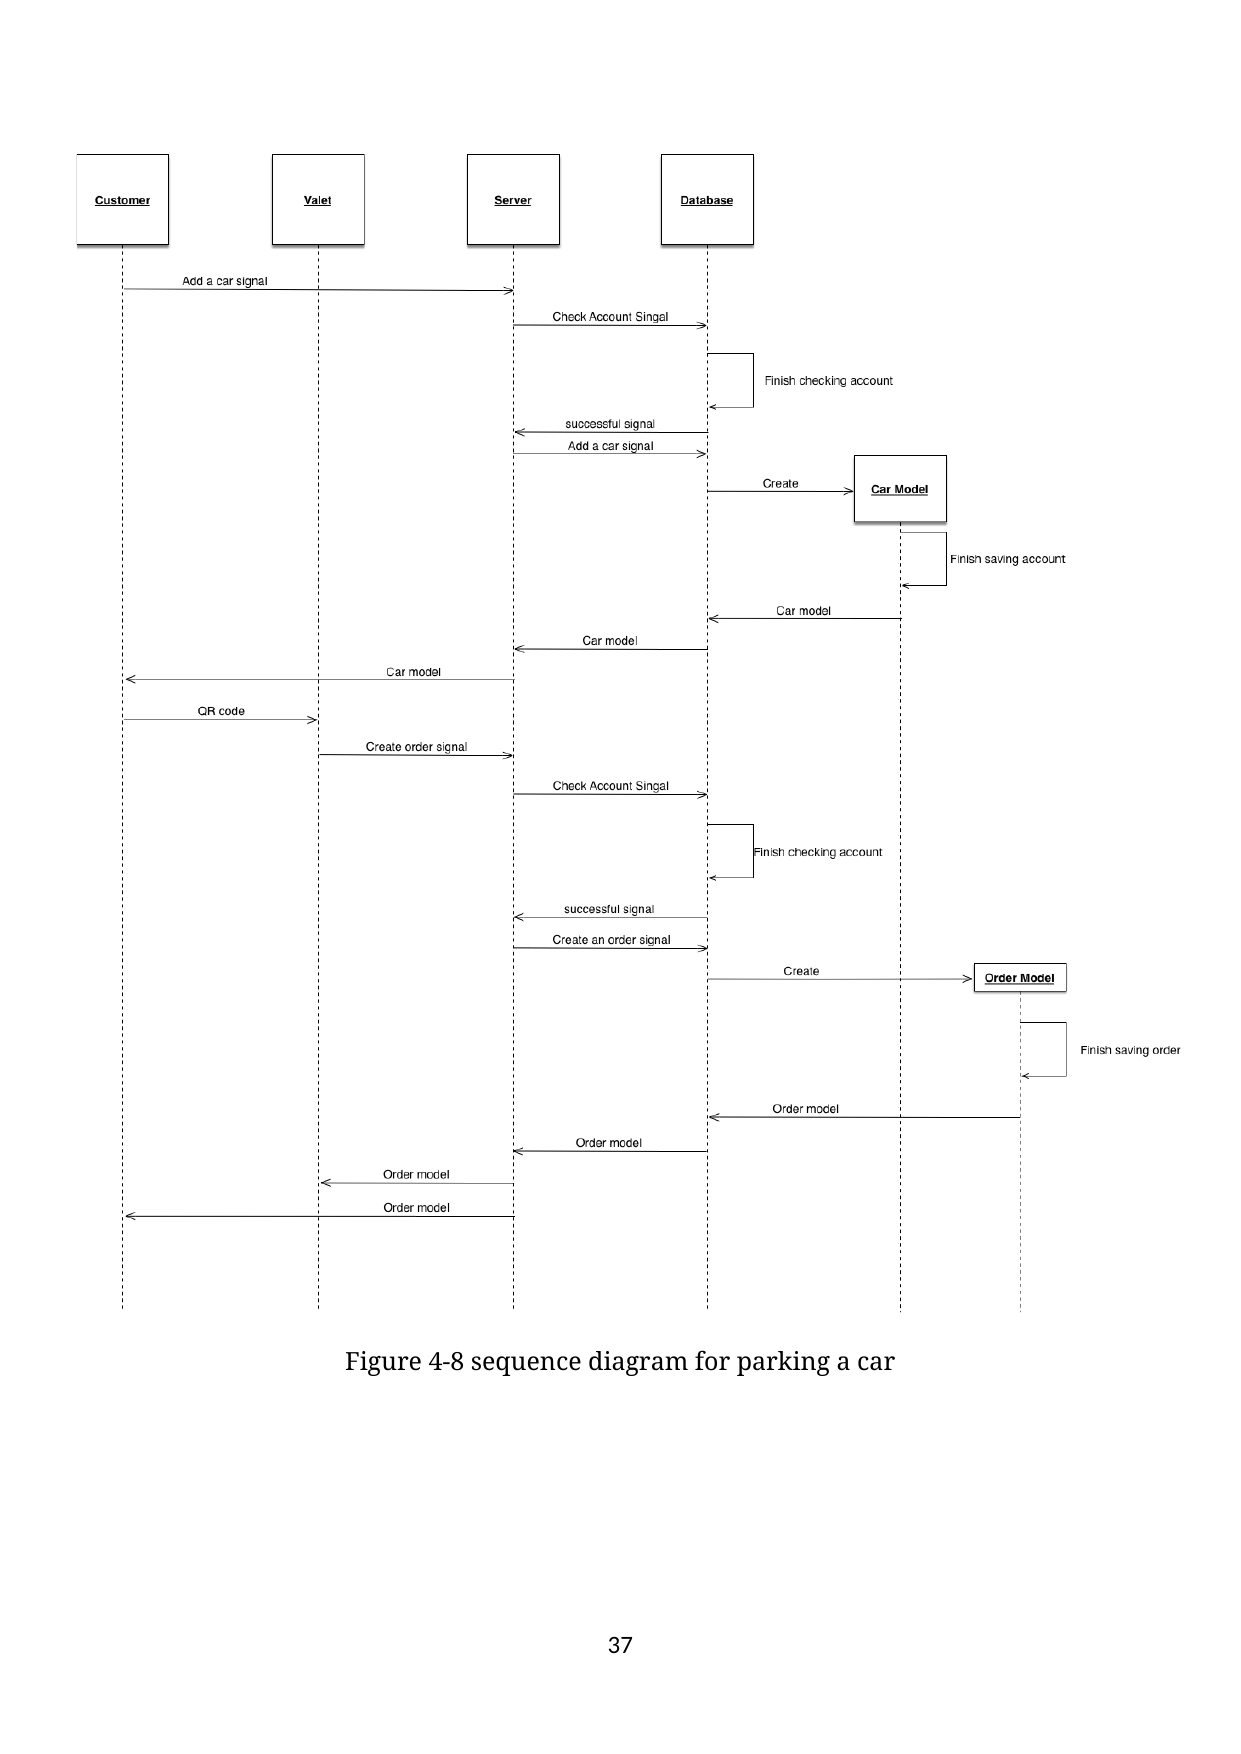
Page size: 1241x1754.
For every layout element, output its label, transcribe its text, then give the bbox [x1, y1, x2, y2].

picture [76, 153, 1185, 1314]
text Figure 4-8 sequence diagram for parking a car [224, 1344, 1016, 1378]
